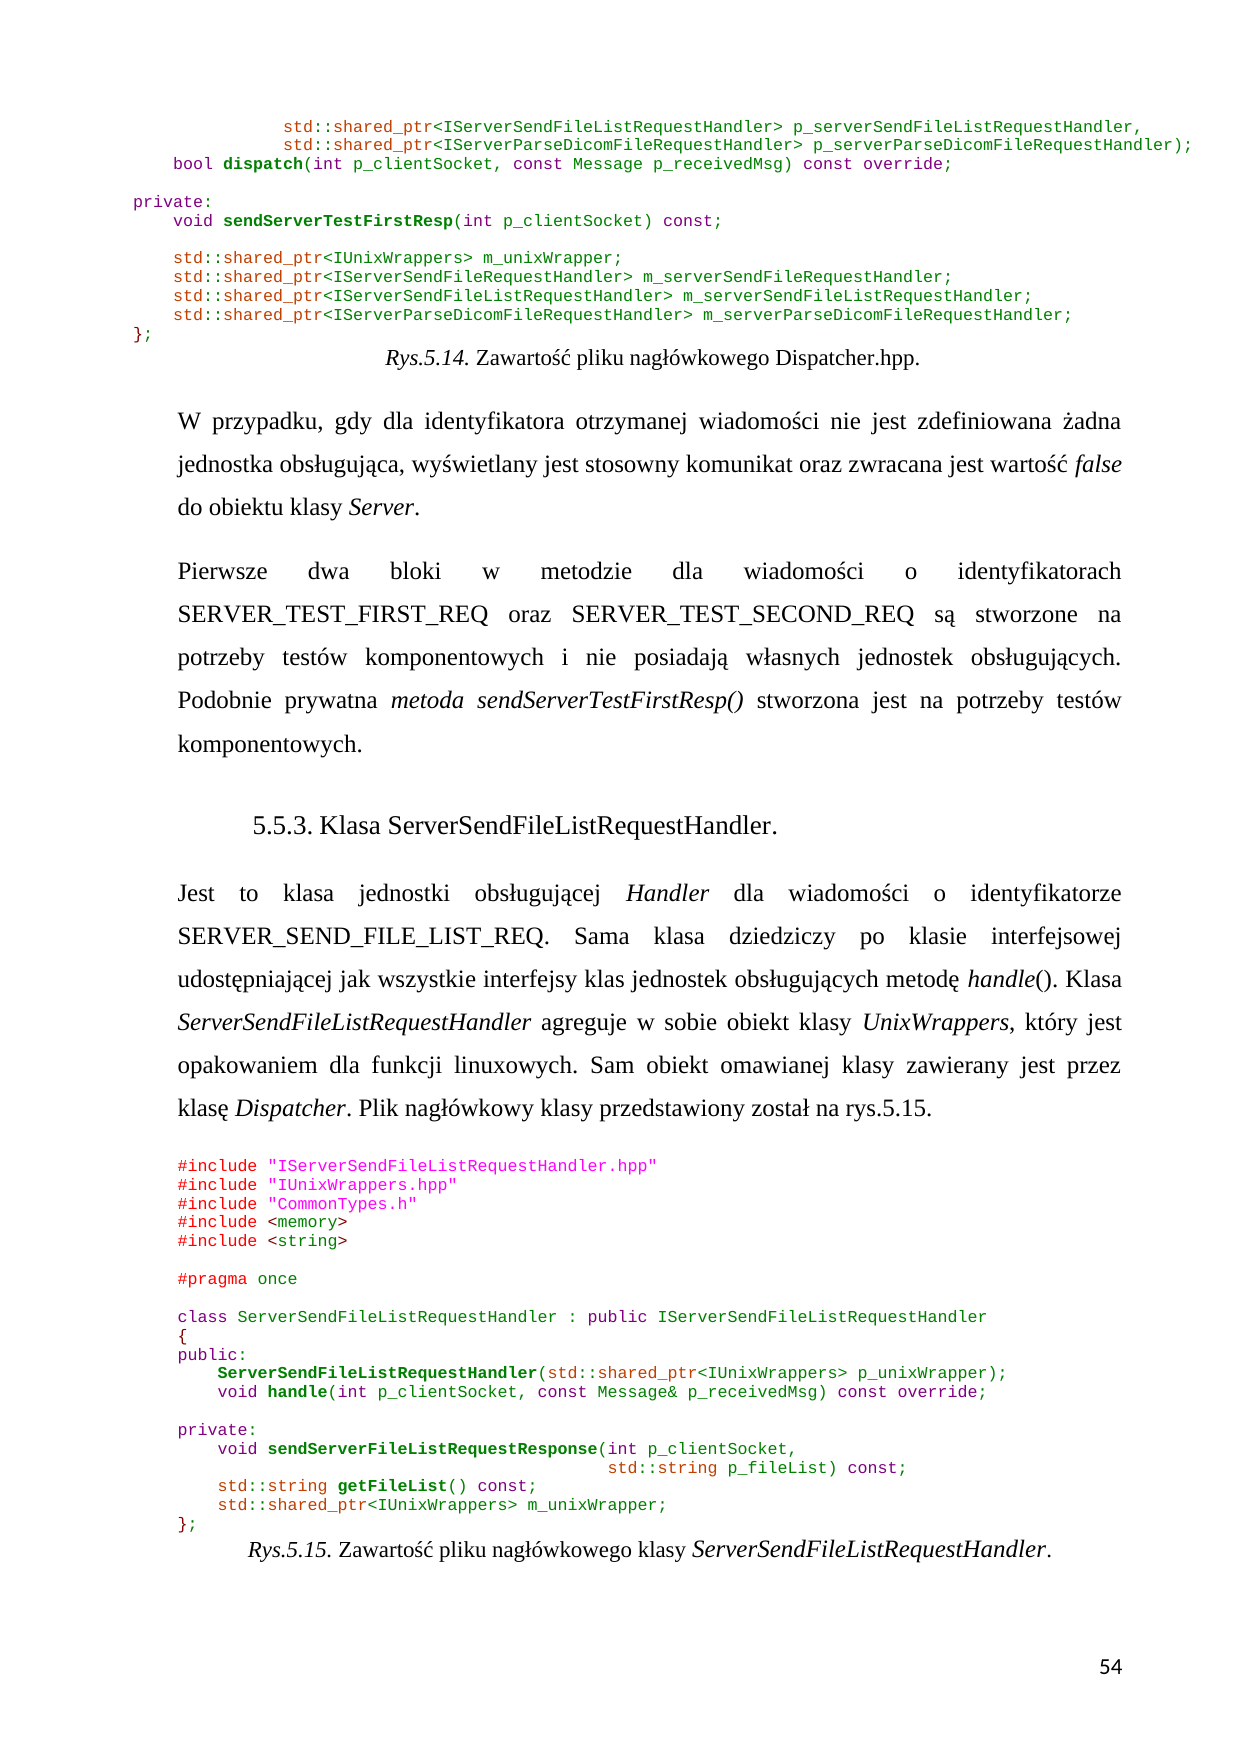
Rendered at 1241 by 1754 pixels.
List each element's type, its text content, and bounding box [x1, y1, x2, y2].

text { [177, 1327, 1122, 1346]
text Rys.5.14. Zawartość pliku nagłówkowego Dispatcher.hpp. [177, 344, 1122, 371]
text private: [133, 193, 1211, 212]
text std::shared_ptr<IServerSendFileRequestHandler> m_serverSendFileRequestHandler; [133, 269, 1211, 288]
text Jest to klasa jednostki obsługującej Handler dla wiadomości o identyfikatorze SERVER_SEND_FILE_LIST_REQ. Sama klasa dziedziczy po klasie interfejsowej udostępniającej jak wszystkie interfejsy klas jednostek obsługujących metodę handle(). Klasa ServerSendFileListRequestHandler agreguje w sobie obiekt klasy UnixWrappers, który jest opakowaniem dla funkcji linuxowych. Sam obiekt omawianej klasy zawierany jest przez klasę Dispatcher. Plik nagłówkowy klasy przedstawiony został na rys.5.15. [177, 878, 1122, 1122]
text public: [177, 1346, 1122, 1365]
text void handle(int p_clientSocket, const Message& p_receivedMsg) const override; [177, 1384, 1122, 1403]
text #include <string> [177, 1233, 1122, 1252]
text std::shared_ptr<IServerParseDicomFileRequestHandler> p_serverParseDicomFileRequestHandler); [133, 137, 1211, 156]
text #include "IServerSendFileListRequestHandler.hpp" [177, 1157, 1122, 1176]
text std::string p_fileList) const; [177, 1459, 1122, 1478]
text }; [133, 326, 1122, 344]
text W przypadku, gdy dla identyfikatora otrzymanej wiadomości nie jest zdefiniowana żadna jednostka obsługująca, wyświetlany jest stosowny komunikat oraz zwracana jest wartość false do obiektu klasy Server. [177, 406, 1122, 521]
text std::shared_ptr<IServerParseDicomFileRequestHandler> m_serverParseDicomFileRequestHandler; [133, 307, 1211, 326]
text class ServerSendFileListRequestHandler : public IServerSendFileListRequestHandler [177, 1308, 1122, 1327]
text std::shared_ptr<IServerSendFileListRequestHandler> p_serverSendFileListRequestHandler, [133, 118, 1211, 137]
subtitle Klasa ServerSendFileListRequestHandler. [252, 809, 1122, 840]
text void sendServerTestFirstResp(int p_clientSocket) const; [133, 212, 1211, 231]
text void sendServerFileListRequestResponse(int p_clientSocket, [177, 1440, 1122, 1459]
text Pierwsze dwa bloki w metodzie dla wiadomości o identyfikatorach SERVER_TEST_FIRST_REQ oraz SERVER_TEST_SECOND_REQ są stworzone na potrzeby testów komponentowych i nie posiadają własnych jednostek obsługujących. Podobnie prywatna metoda sendServerTestFirstResp() stworzona jest na potrzeby testów komponentowych. [177, 556, 1122, 757]
text }; [177, 1516, 1122, 1534]
text #include "IUnixWrappers.hpp" [177, 1176, 1122, 1195]
text Rys.5.15. Zawartość pliku nagłówkowego klasy ServerSendFileListRequestHandler. [177, 1534, 1122, 1563]
text std::shared_ptr<IUnixWrappers> m_unixWrapper; [133, 250, 1211, 269]
text private: [177, 1421, 1122, 1440]
text std::string getFileList() const; [177, 1478, 1122, 1497]
text bool dispatch(int p_clientSocket, const Message p_receivedMsg) const override; [133, 156, 1211, 175]
text #pragma once [177, 1271, 1122, 1289]
text #include "CommonTypes.h" [177, 1195, 1122, 1214]
text #include <memory> [177, 1214, 1122, 1233]
text std::shared_ptr<IServerSendFileListRequestHandler> m_serverSendFileListRequestHandler; [133, 288, 1211, 307]
text std::shared_ptr<IUnixWrappers> m_unixWrapper; [177, 1497, 1122, 1516]
text ServerSendFileListRequestHandler(std::shared_ptr<IUnixWrappers> p_unixWrapper); [177, 1365, 1122, 1384]
